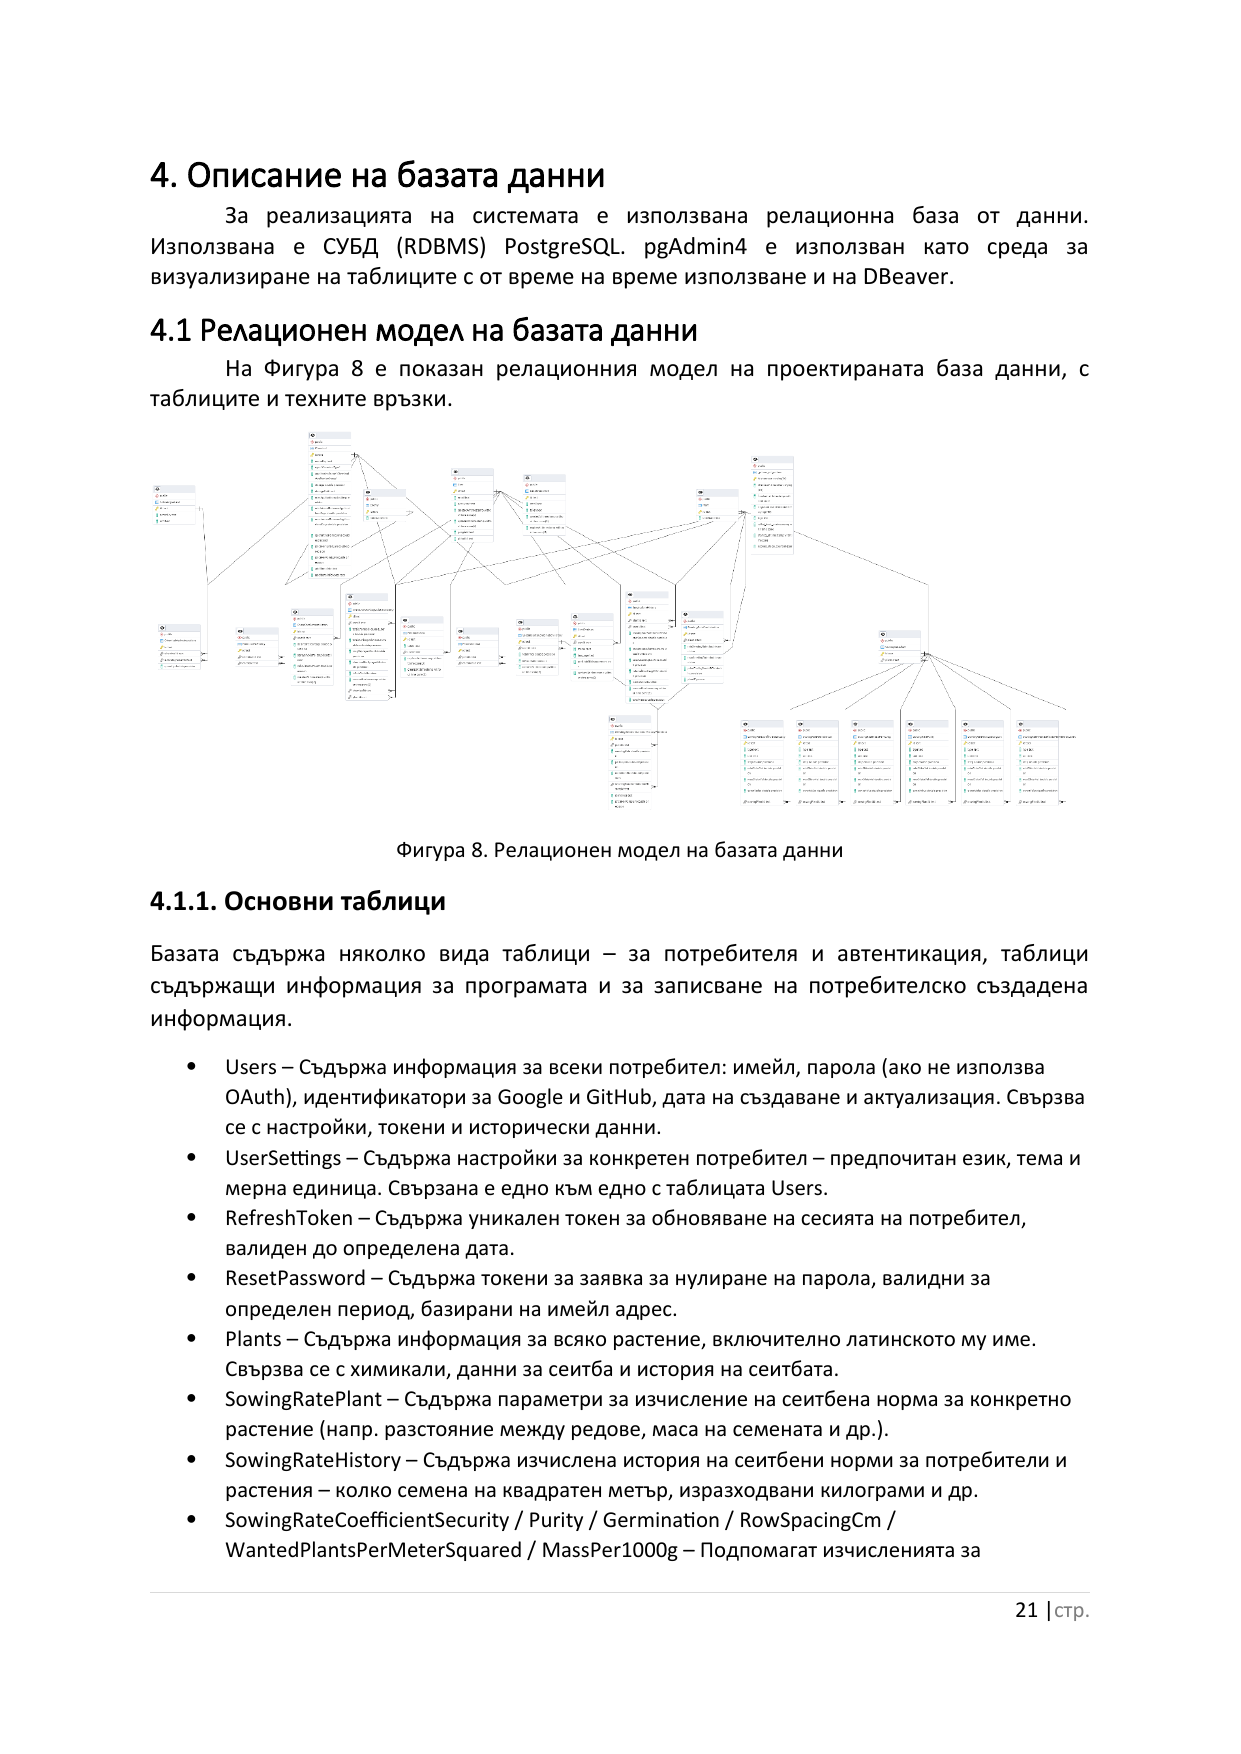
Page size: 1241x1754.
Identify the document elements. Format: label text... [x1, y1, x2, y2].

subtitle 4. Описание на базата данни [150, 150, 1090, 196]
text 4.1.1. Основни таблици [150, 882, 1090, 917]
subtitle 4.1 Релационен модел на базата данни [150, 308, 1090, 348]
list RefreshToken – Съдържа уникален токен за обновяване на сесията на потребител, валиден до определена дата. [187, 1203, 1090, 1261]
picture [150, 429, 1090, 816]
text Базата съдържа няколко вида таблици – за потребителя и автентикация, таблици съдържащи информация за програмата и за записване на потребителско създадена информация. [150, 937, 1090, 1033]
list Plants – Съдържа информация за всяко растение, включително латинското му име. Свързва се с химикали, данни за сеитба и история на сеитбата. [187, 1324, 1090, 1382]
text За реализацията на системата е използвана релационна база от данни. Използвана е СУБД (RDBMS) PostgreSQL. pgAdmin4 е използван като среда за визуализиране на таблиците с от време на време използване и на DBeaver. [150, 199, 1090, 291]
text Фигура . Релационен модел на базата данни [150, 835, 1090, 863]
text На Фигура 8 е показан релационния модел на проектираната база данни, с таблиците и техните връзки. [150, 352, 1090, 413]
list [187, 1505, 1090, 1563]
list ResetPassword – Съдържа токени за заявка за нулиране на парола, валидни за определен период, базирани на имейл адрес. [187, 1263, 1090, 1322]
list SowingRatePlant – Съдържа параметри за изчисление на сеитбена норма за конкретно растение (напр. разстояние между редове, маса на семената и др.). [187, 1384, 1090, 1443]
list UserSettings – Съдържа настройки за конкретен потребител – предпочитан език, тема и мерна единица. Свързана е едно към едно с таблицата Users. [187, 1143, 1090, 1201]
list SowingRateHistory – Съдържа изчислена история на сеитбени норми за потребители и растения – колко семена на квадратен метър, изразходвани килограми и др. [187, 1445, 1090, 1503]
list Users – Съдържа информация за всеки потребител: имейл, парола (ако не използва OAuth), идентификатори за Google и GitHub, дата на създаване и актуализация. Свързва се с настройки, токени и исторически данни. [187, 1052, 1090, 1141]
